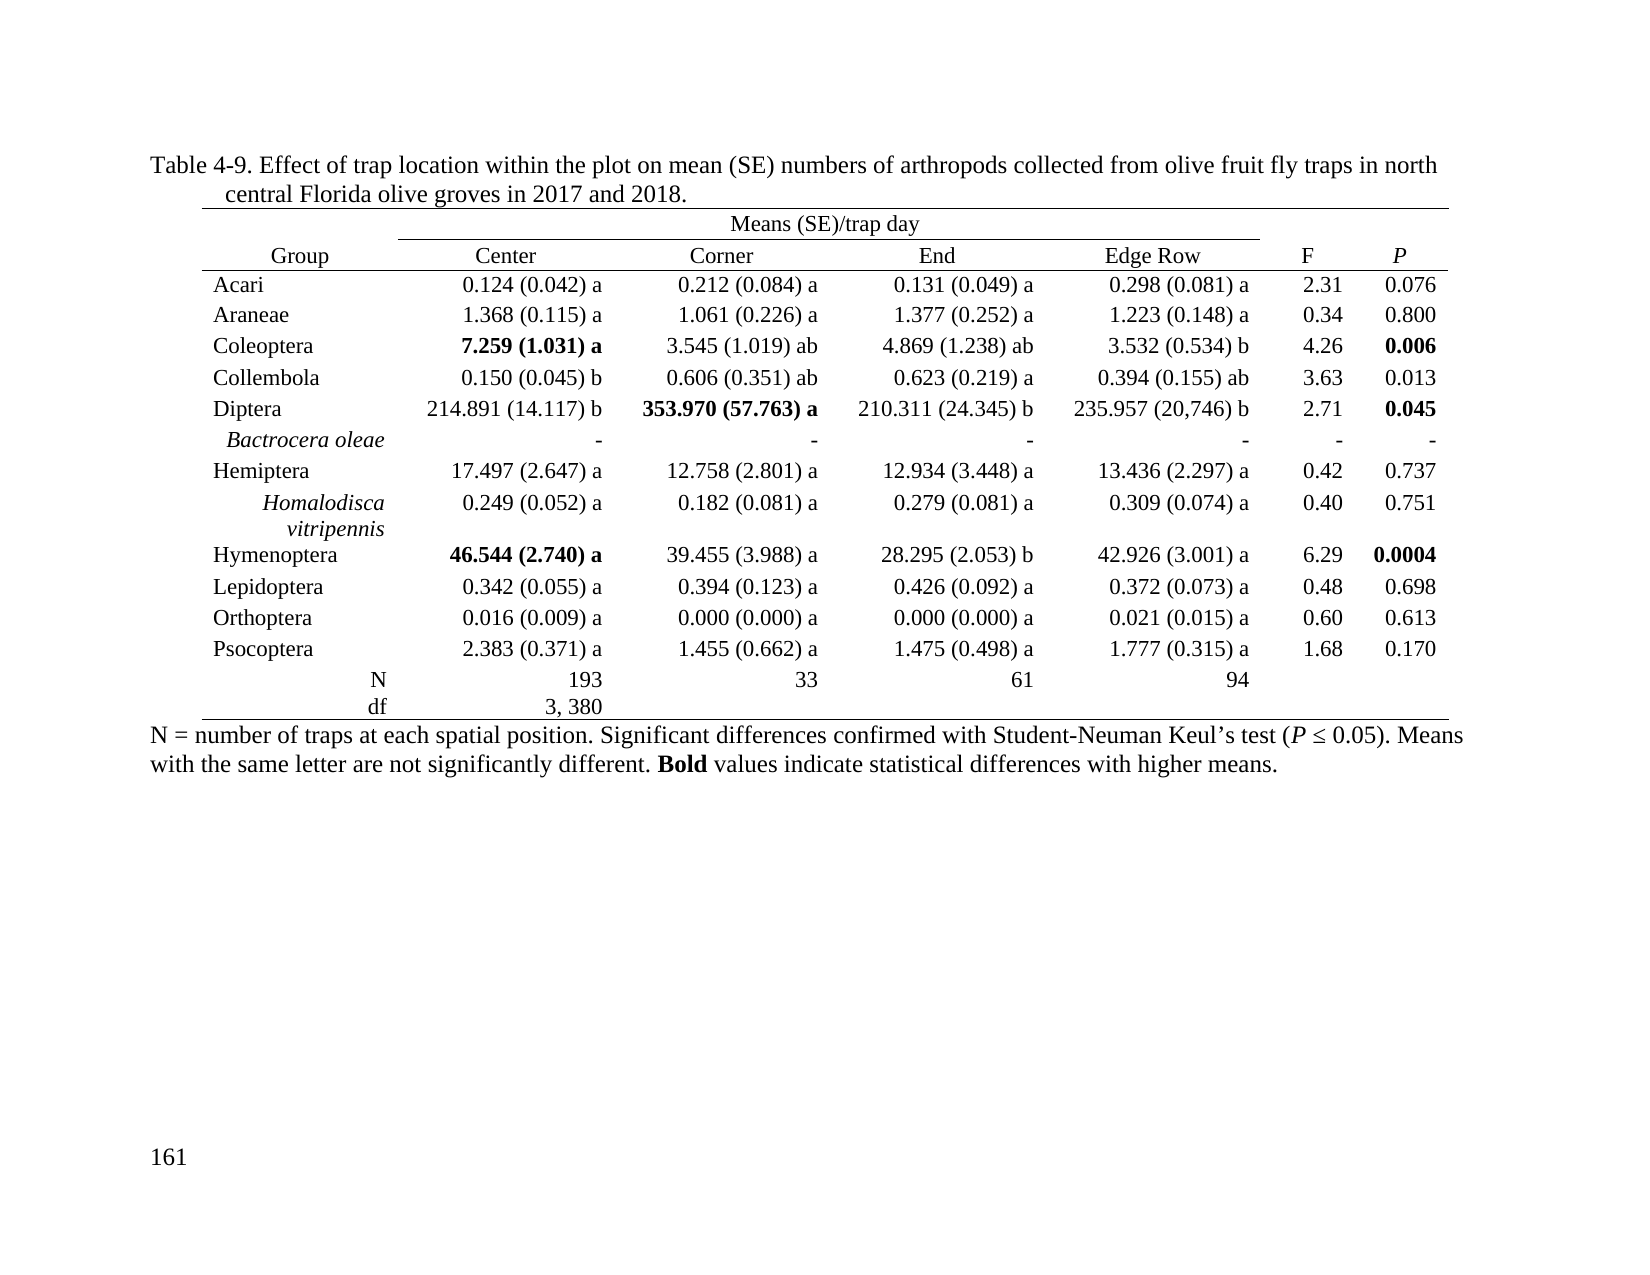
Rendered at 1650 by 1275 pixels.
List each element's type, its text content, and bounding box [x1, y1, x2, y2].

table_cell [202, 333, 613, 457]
text Table 4-9. Effect of trap location within the plot on mean (SE) numbers of arthropods collected from olive fruit fly traps in north central Florida olive groves in 2017 and 2018. [150, 150, 1500, 207]
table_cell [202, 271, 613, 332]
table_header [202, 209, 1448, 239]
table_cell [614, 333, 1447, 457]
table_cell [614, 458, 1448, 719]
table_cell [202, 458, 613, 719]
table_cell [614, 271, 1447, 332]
text N = number of traps at each spatial position. Significant differences confirmed with Student-Neuman Keul’s test (P ≤ 0.05). Means with the same letter are not significantly different. Bold values indicate statistical differences with higher means. [150, 720, 1500, 778]
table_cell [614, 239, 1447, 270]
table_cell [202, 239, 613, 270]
